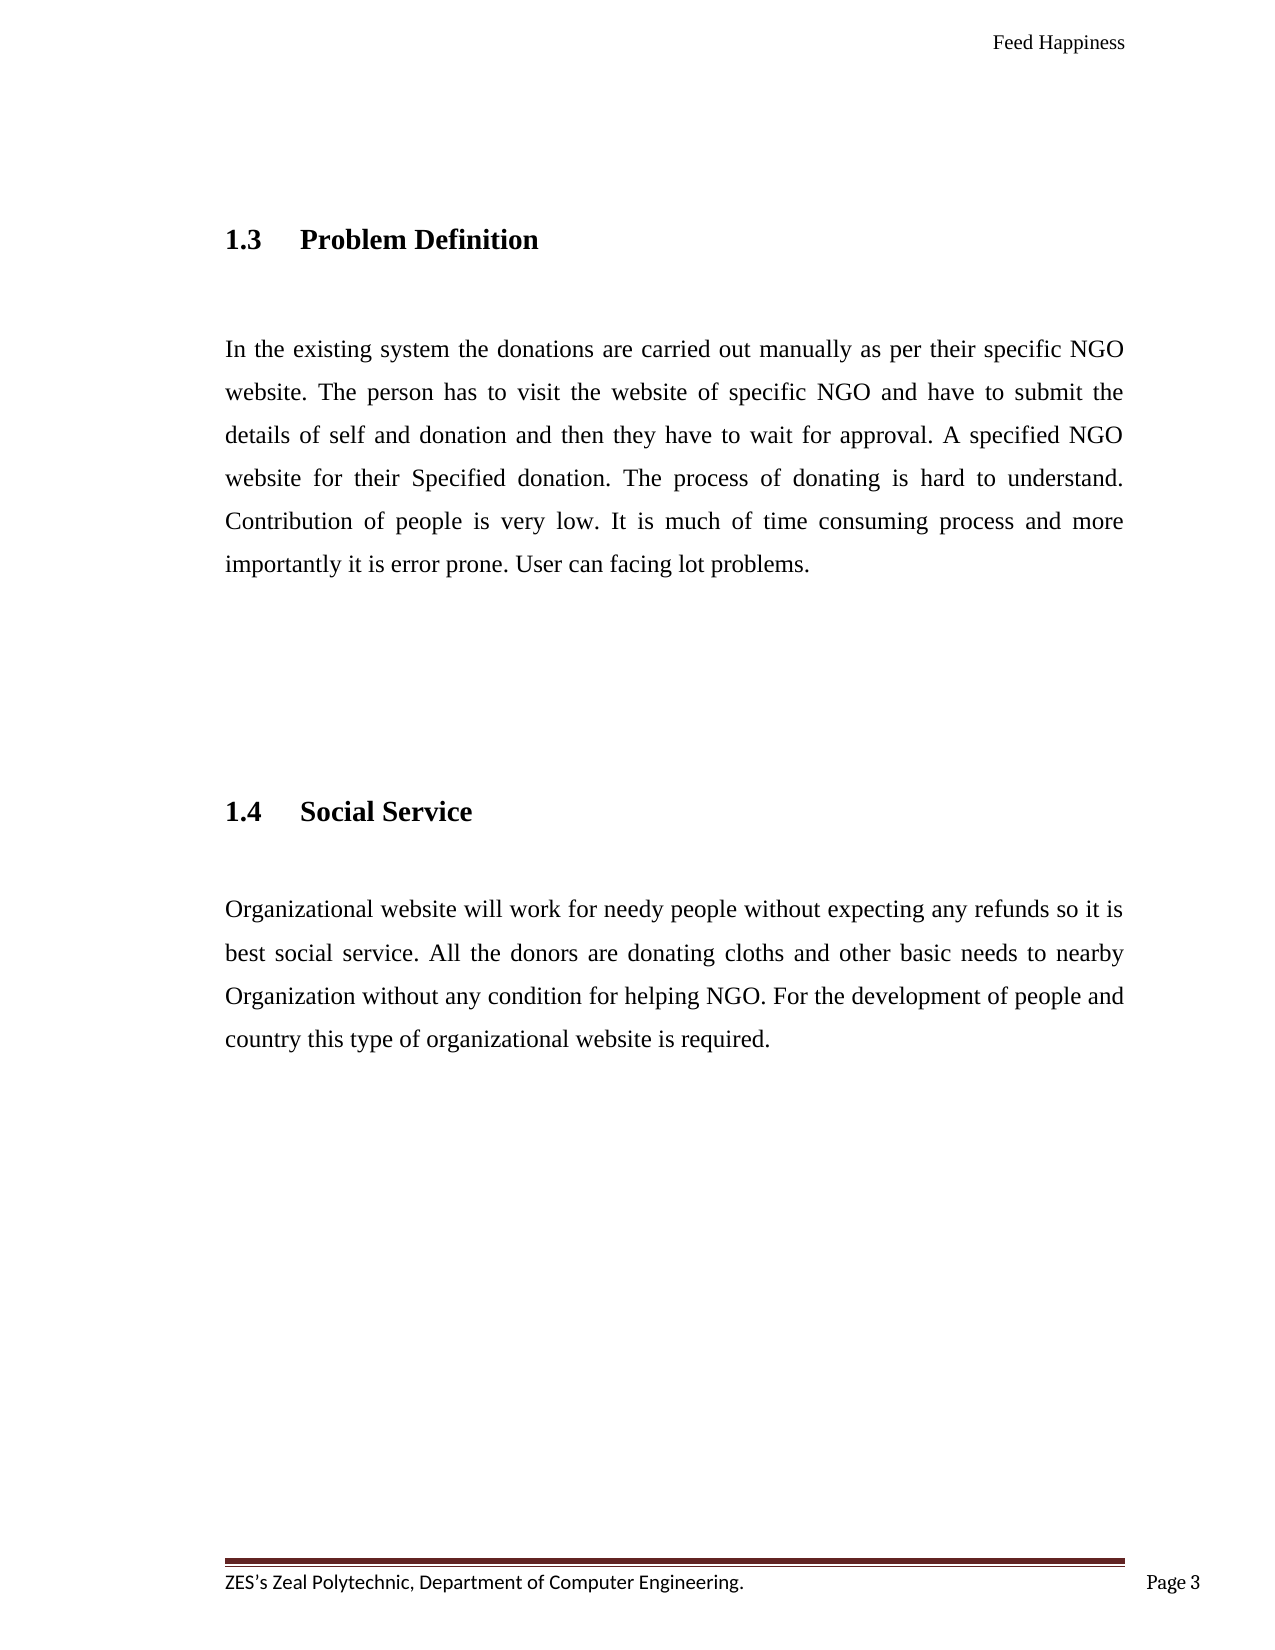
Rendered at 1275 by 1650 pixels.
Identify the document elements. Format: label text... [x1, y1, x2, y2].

text 1.3 Problem Definition [225, 222, 1125, 256]
text 1.4 Social Service [225, 794, 1125, 827]
text Organizational website will work for needy people without expecting any refunds so it is best social service. All the donors are donating cloths and other basic needs to nearby Organization without any condition for helping NGO. For the development of people and country this type of organizational website is required. [225, 894, 1125, 1053]
text In the existing system the donations are carried out manually as per their specific NGO website. The person has to visit the website of specific NGO and have to submit the details of self and donation and then they have to wait for approval. A specified NGO website for their Specified donation. The process of donating is hard to understand. Contribution of people is very low. It is much of time consuming process and more importantly it is error prone. User can facing lot problems. [225, 334, 1125, 578]
